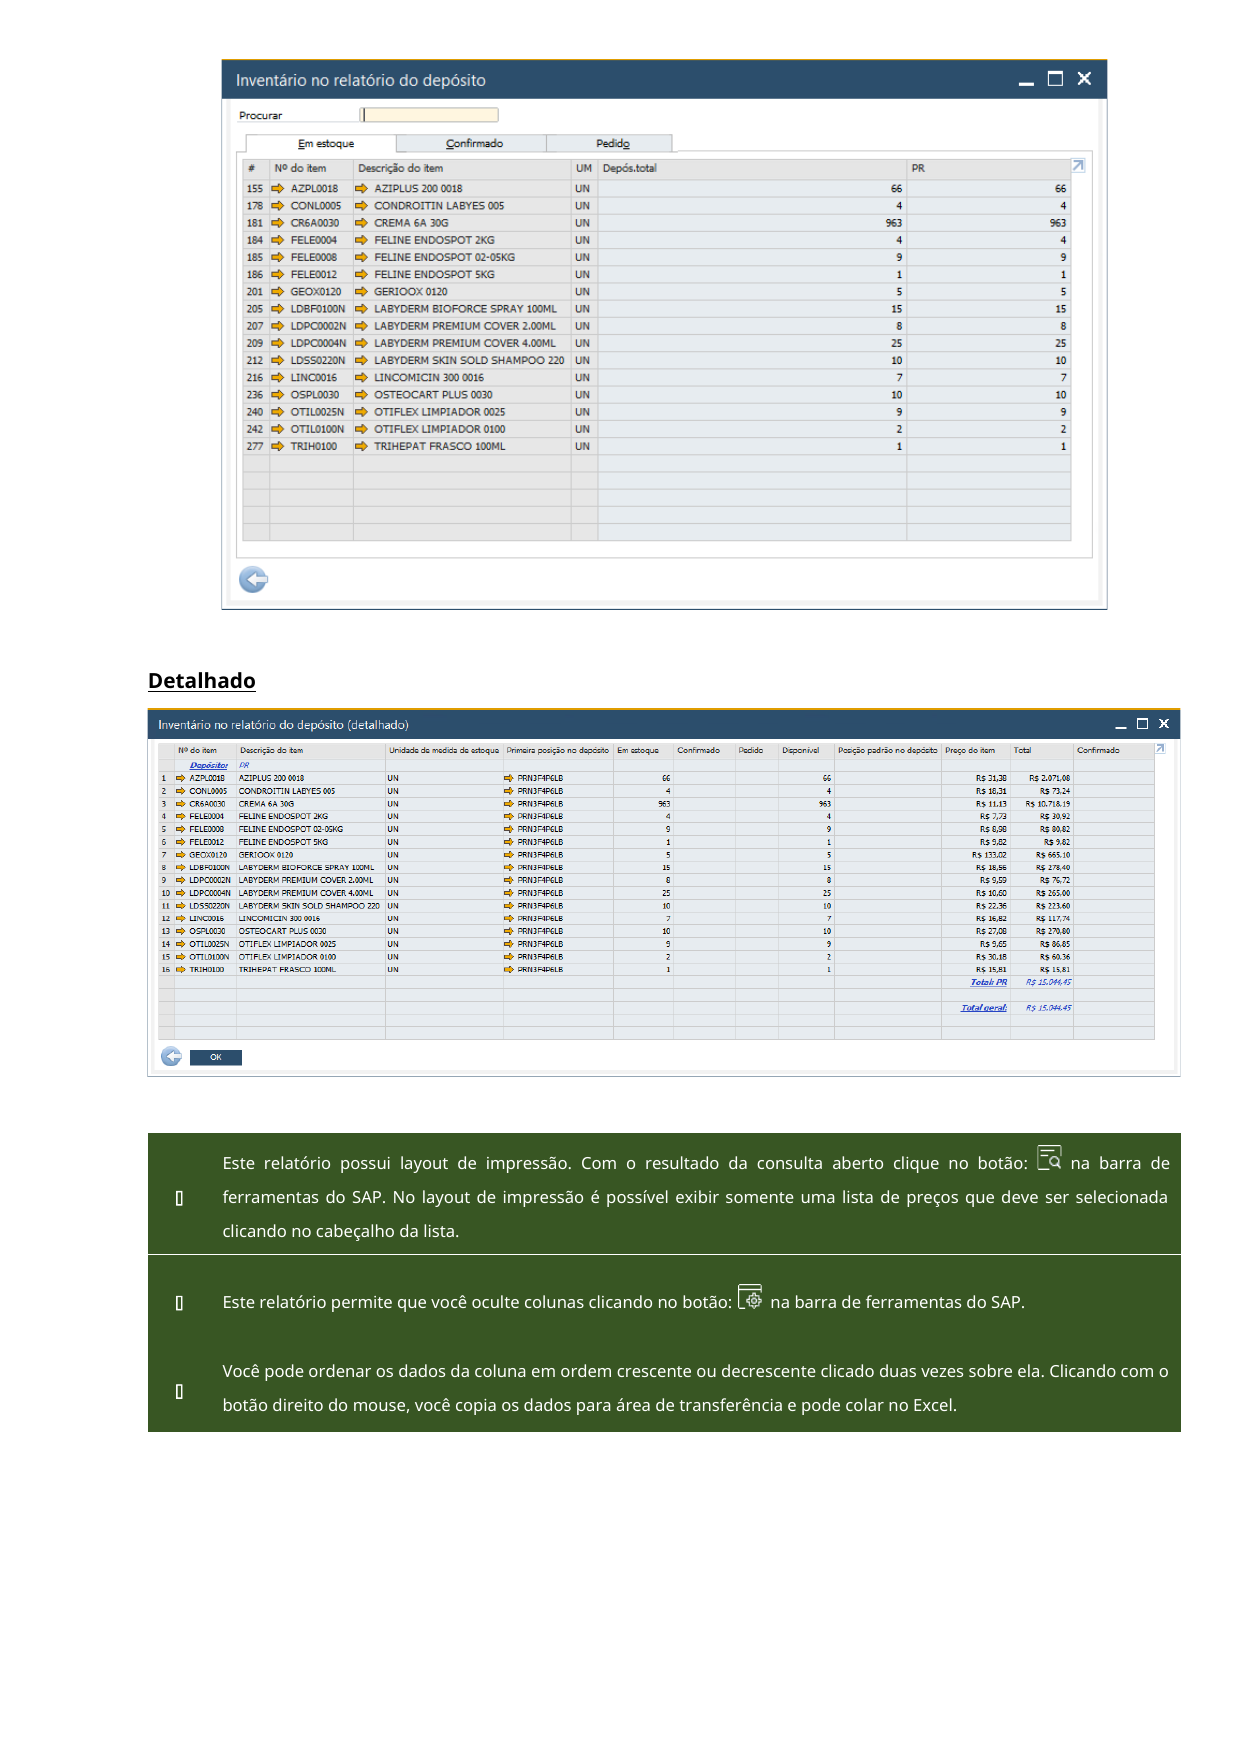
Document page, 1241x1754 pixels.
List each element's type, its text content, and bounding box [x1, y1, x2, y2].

table_cell Este relatório permite que você oculte colunas clicando no botão: na barra de ferramentas do SAP. [211, 1255, 1181, 1343]
picture [147, 708, 1181, 1077]
table_cell Você pode ordenar os dados da coluna em ordem crescente ou decrescente clicado duas vezes sobre ela. Clicando com o botão direito do mouse, você copia os dados para área de transferência e pode colar no Excel. [211, 1343, 1181, 1432]
text Detalhado [148, 666, 1181, 695]
picture [1037, 1145, 1062, 1170]
table_header [148, 1133, 211, 1254]
table_cell [148, 1343, 211, 1432]
picture [738, 1284, 762, 1309]
table_header Este relatório possui layout de impressão. Com o resultado da consulta aberto clique no botão: na barra de ferramentas do SAP. No layout de impressão é possível exibir somente uma lista de preços que deve ser selecionada clicando no cabeçalho da lista. [211, 1133, 1181, 1254]
table_cell [148, 1255, 211, 1343]
picture [221, 59, 1108, 610]
